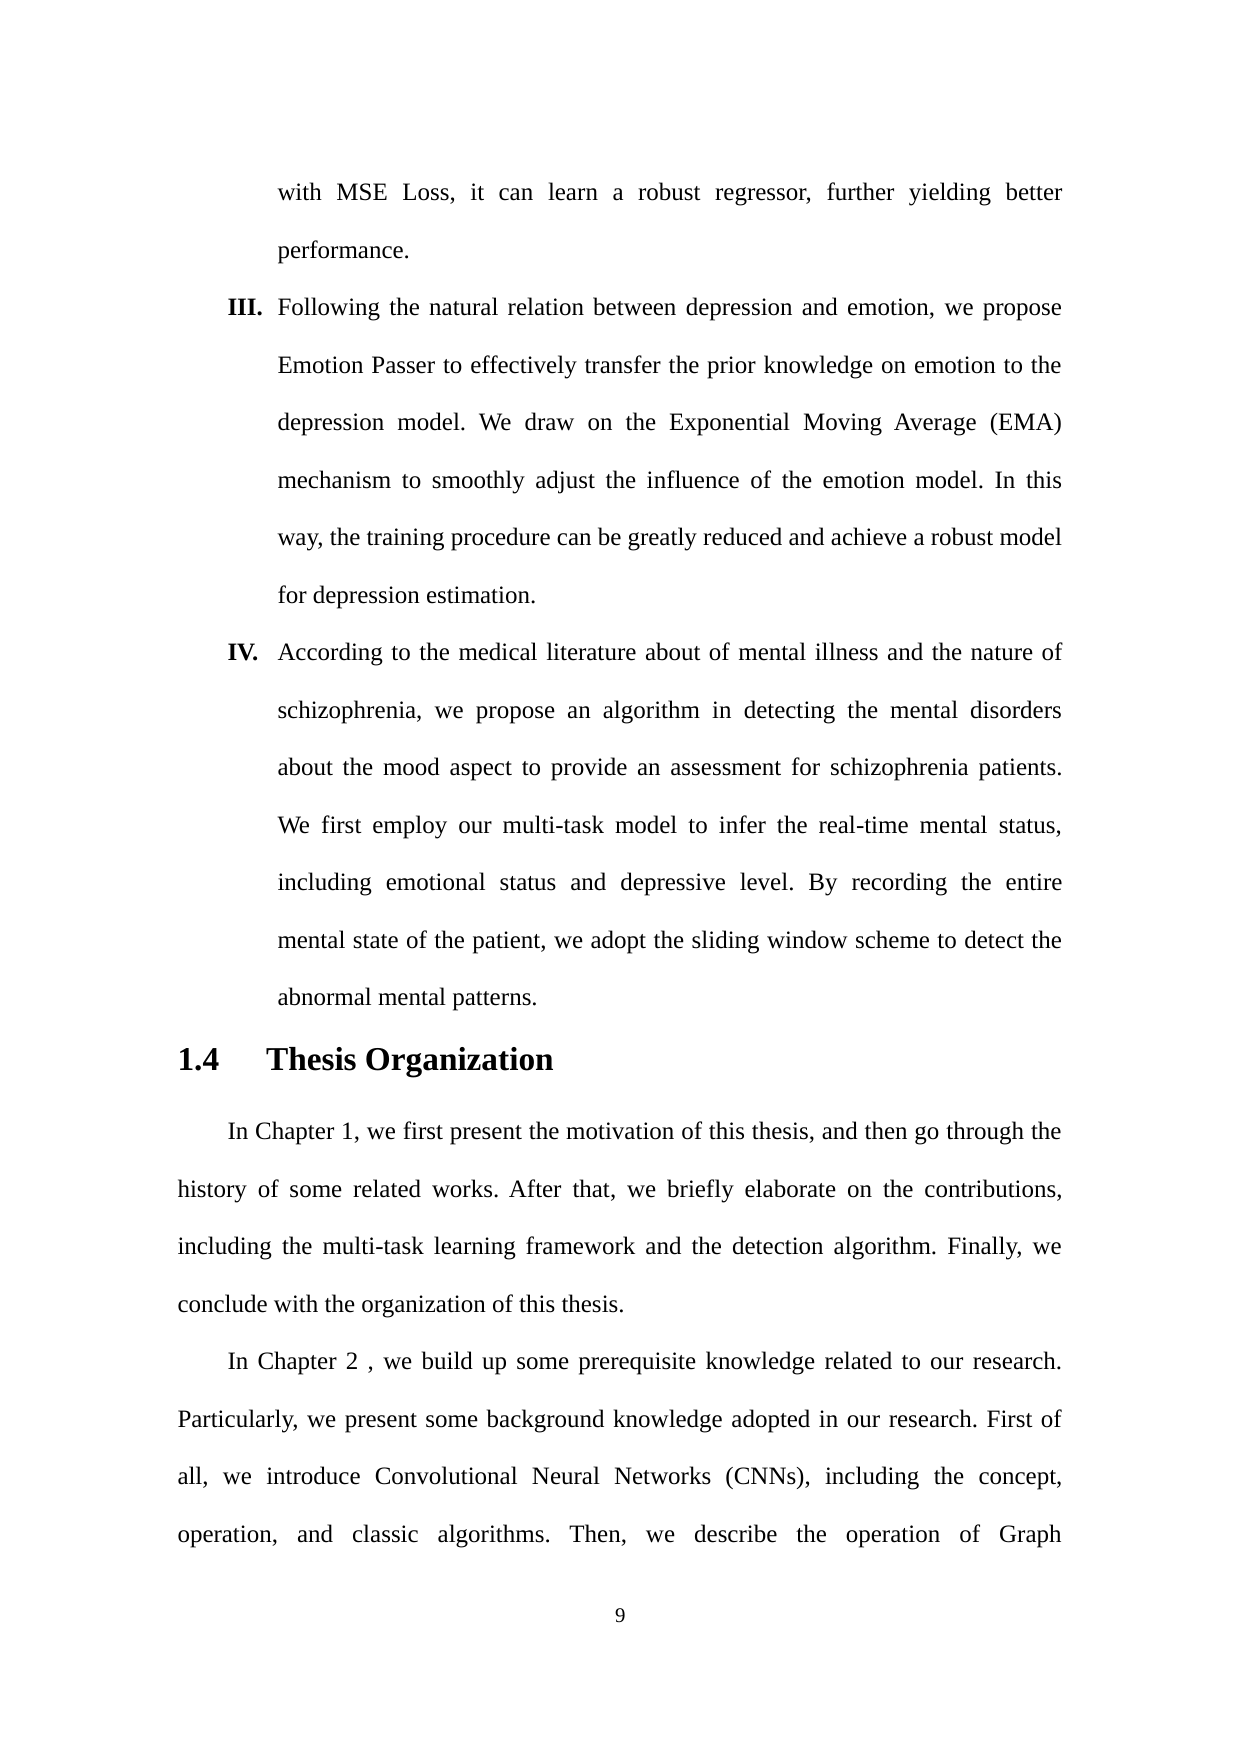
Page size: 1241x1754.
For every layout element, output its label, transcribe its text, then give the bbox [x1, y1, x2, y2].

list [227, 177, 1063, 263]
list Following the natural relation between depression and emotion, we propose Emotion Passer to effectively transfer the prior knowledge on emotion to the depression model. We draw on the Exponential Moving Average (EMA) mechanism to smoothly adjust the influence of the emotion model. In this way, the training procedure can be greatly reduced and achieve a robust model for depression estimation. [227, 292, 1063, 608]
text In Chapter 1, we first present the motivation of this thesis, and then go through the history of some related works. After that, we briefly elaborate on the contributions, including the multi-task learning framework and the detection algorithm. Finally, we conclude with the organization of this thesis. [177, 1116, 1063, 1318]
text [177, 1346, 1063, 1548]
list According to the medical literature about of mental illness and the nature of schizophrenia, we propose an algorithm in detecting the mental disorders about the mood aspect to provide an assessment for schizophrenia patients. We first employ our multi-task model to infer the real-time mental status, including emotional status and depressive level. By recording the entire mental state of the patient, we adopt the sliding window scheme to detect the abnormal mental patterns. [227, 637, 1063, 1011]
subtitle Thesis Organization [177, 1040, 1063, 1078]
